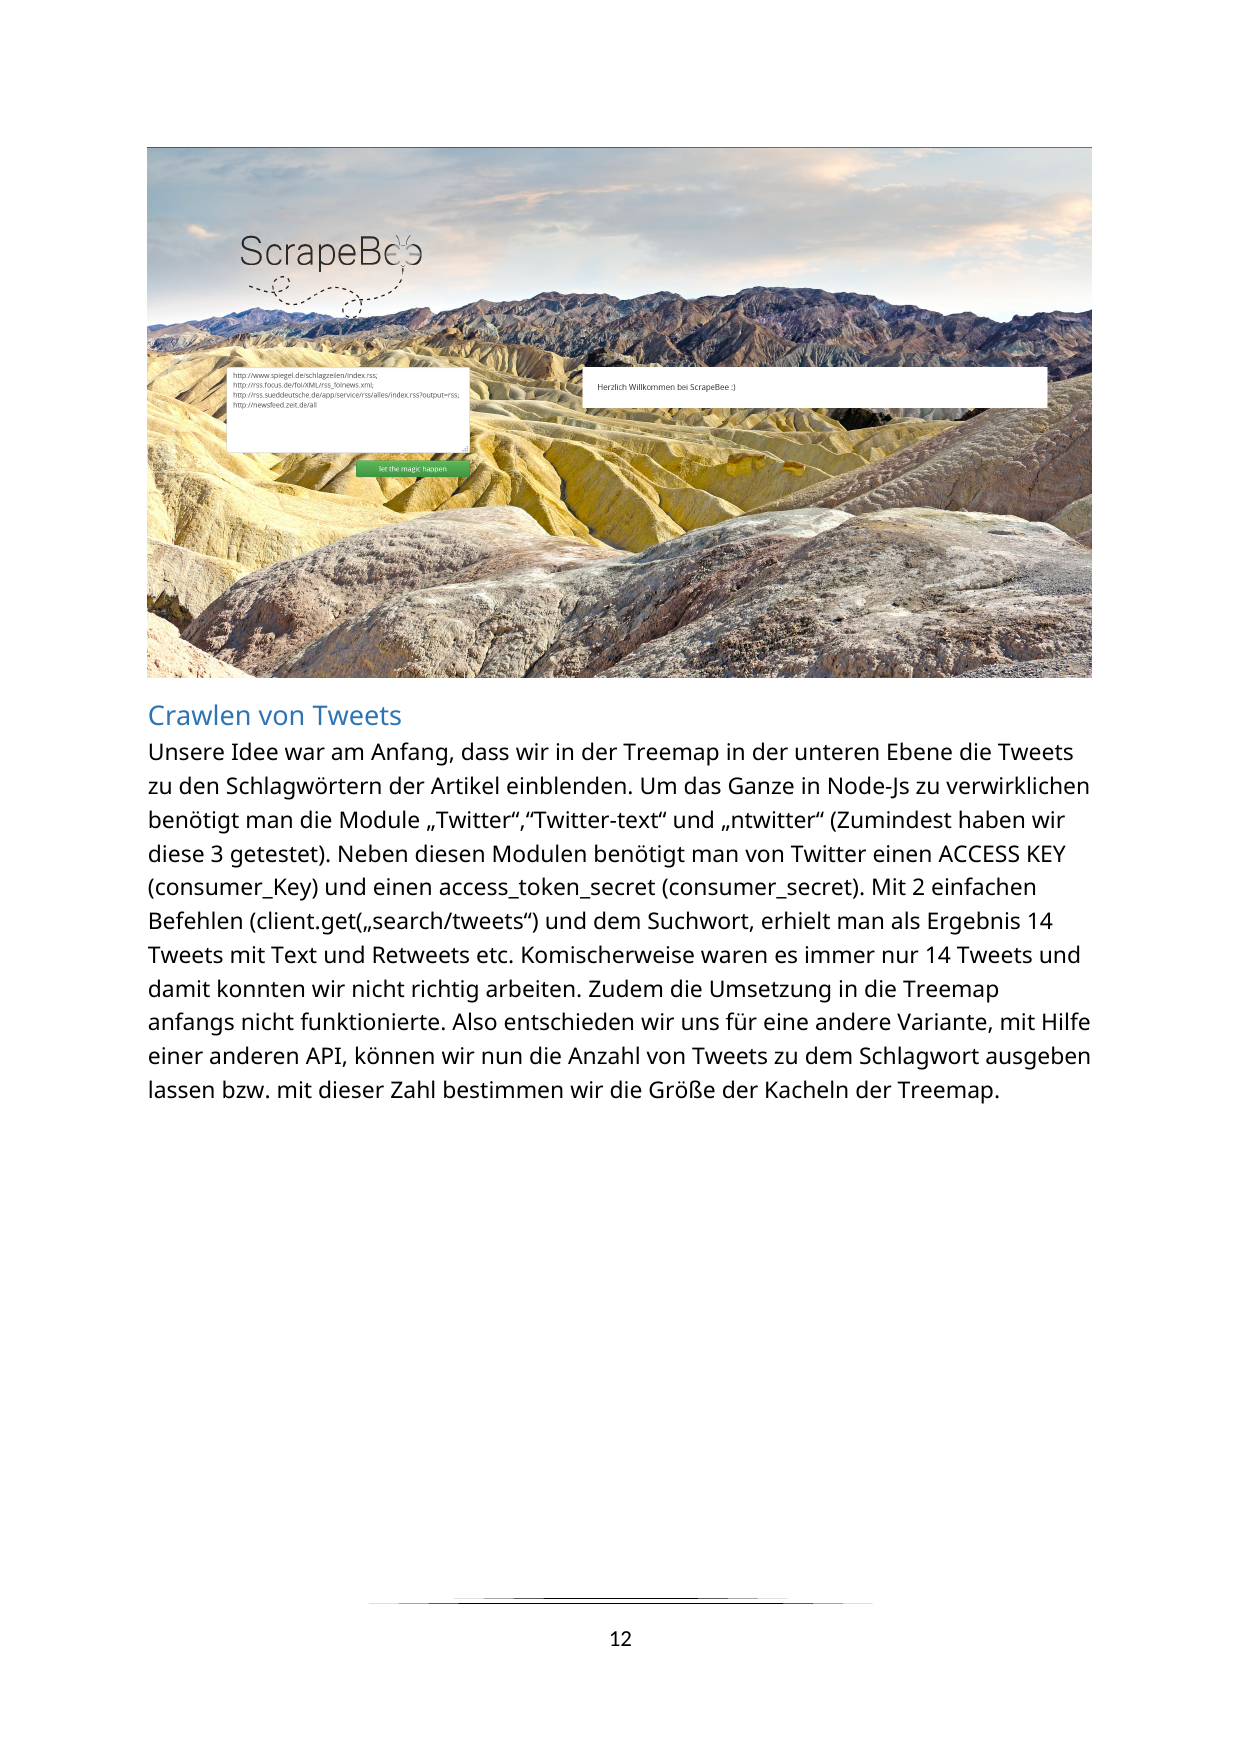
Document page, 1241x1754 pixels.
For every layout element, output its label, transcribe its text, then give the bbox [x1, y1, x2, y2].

subtitle Crawlen von Tweets [148, 697, 1093, 733]
text Unsere Idee war am Anfang, dass wir in der Treemap in der unteren Ebene die Tweets zu den Schlagwörtern der Artikel einblenden. Um das Ganze in Node-Js zu verwirklichen benötigt man die Module „Twitter“,“Twitter-text“ und „ntwitter“ (Zumindest haben wir diese 3 getestet). Neben diesen Modulen benötigt man von Twitter einen ACCESS KEY (consumer_Key) und einen access_token_secret (consumer_secret). Mit 2 einfachen Befehlen (client.get(„search/tweets“) und dem Suchwort, erhielt man als Ergebnis 14 Tweets mit Text und Retweets etc. Komischerweise waren es immer nur 14 Tweets und damit konnten wir nicht richtig arbeiten. Zudem die Umsetzung in die Treemap anfangs nicht funktionierte. Also entschieden wir uns für eine andere Variante, mit Hilfe einer anderen API, können wir nun die Anzahl von Tweets zu dem Schlagwort ausgeben lassen bzw. mit dieser Zahl bestimmen wir die Größe der Kacheln der Treemap. [148, 736, 1093, 1105]
picture [147, 147, 1092, 678]
